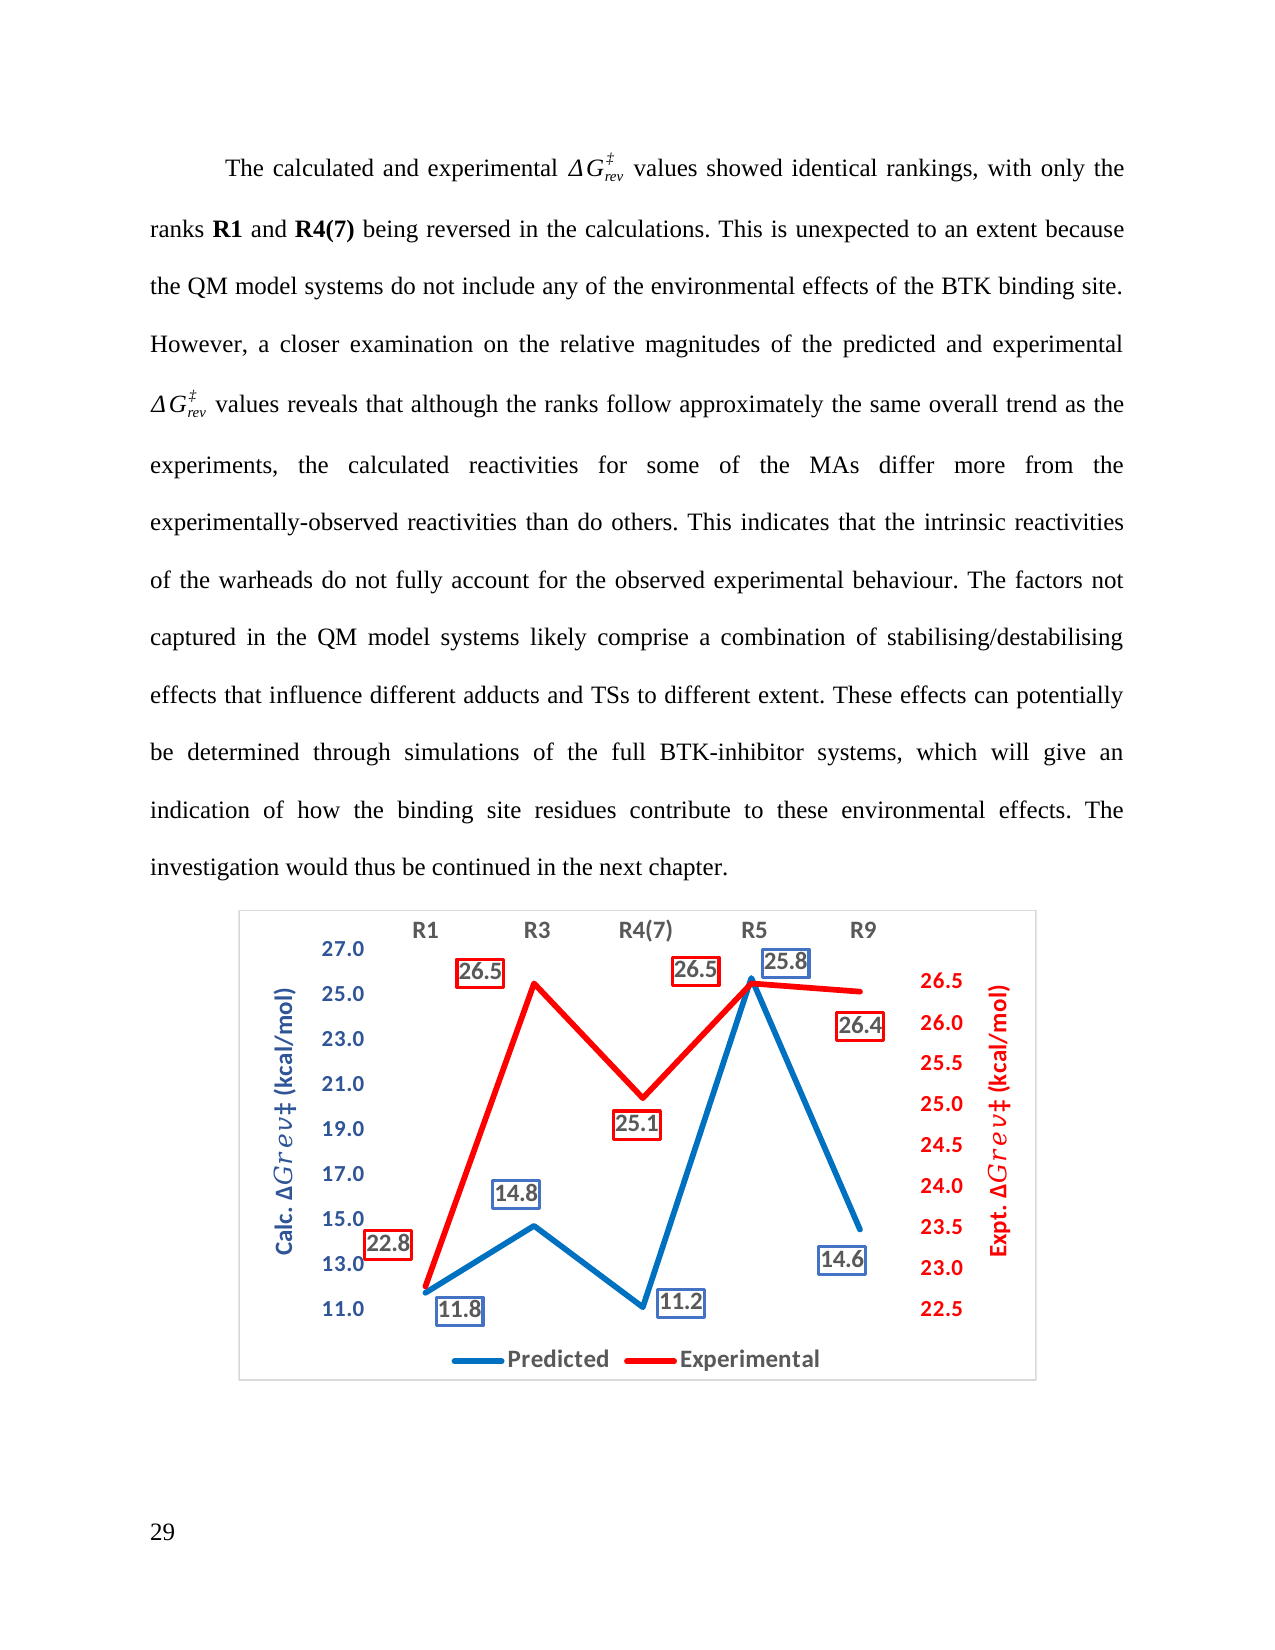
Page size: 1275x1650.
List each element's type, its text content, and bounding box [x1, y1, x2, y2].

text The calculated and experimental values showed identical rankings, with only the ranks R1 and R4(7) being reversed in the calculations. This is unexpected to an extent because the QM model systems do not include any of the environmental effects of the BTK binding site. However, a closer examination on the relative magnitudes of the predicted and experimental values reveals that although the ranks follow approximately the same overall trend as the experiments, the calculated reactivities for some of the MAs differ more from the experimentally-observed reactivities than do others. This indicates that the intrinsic reactivities of the warheads do not fully account for the observed experimental behaviour. The factors not captured in the QM model systems likely comprise a combination of stabilising/destabilising effects that influence different adducts and TSs to different extent. These effects can potentially be determined through simulations of the full BTK-inhibitor systems, which will give an indication of how the binding site residues contribute to these environmental effects. The investigation would thus be continued in the next chapter. [150, 150, 1125, 881]
